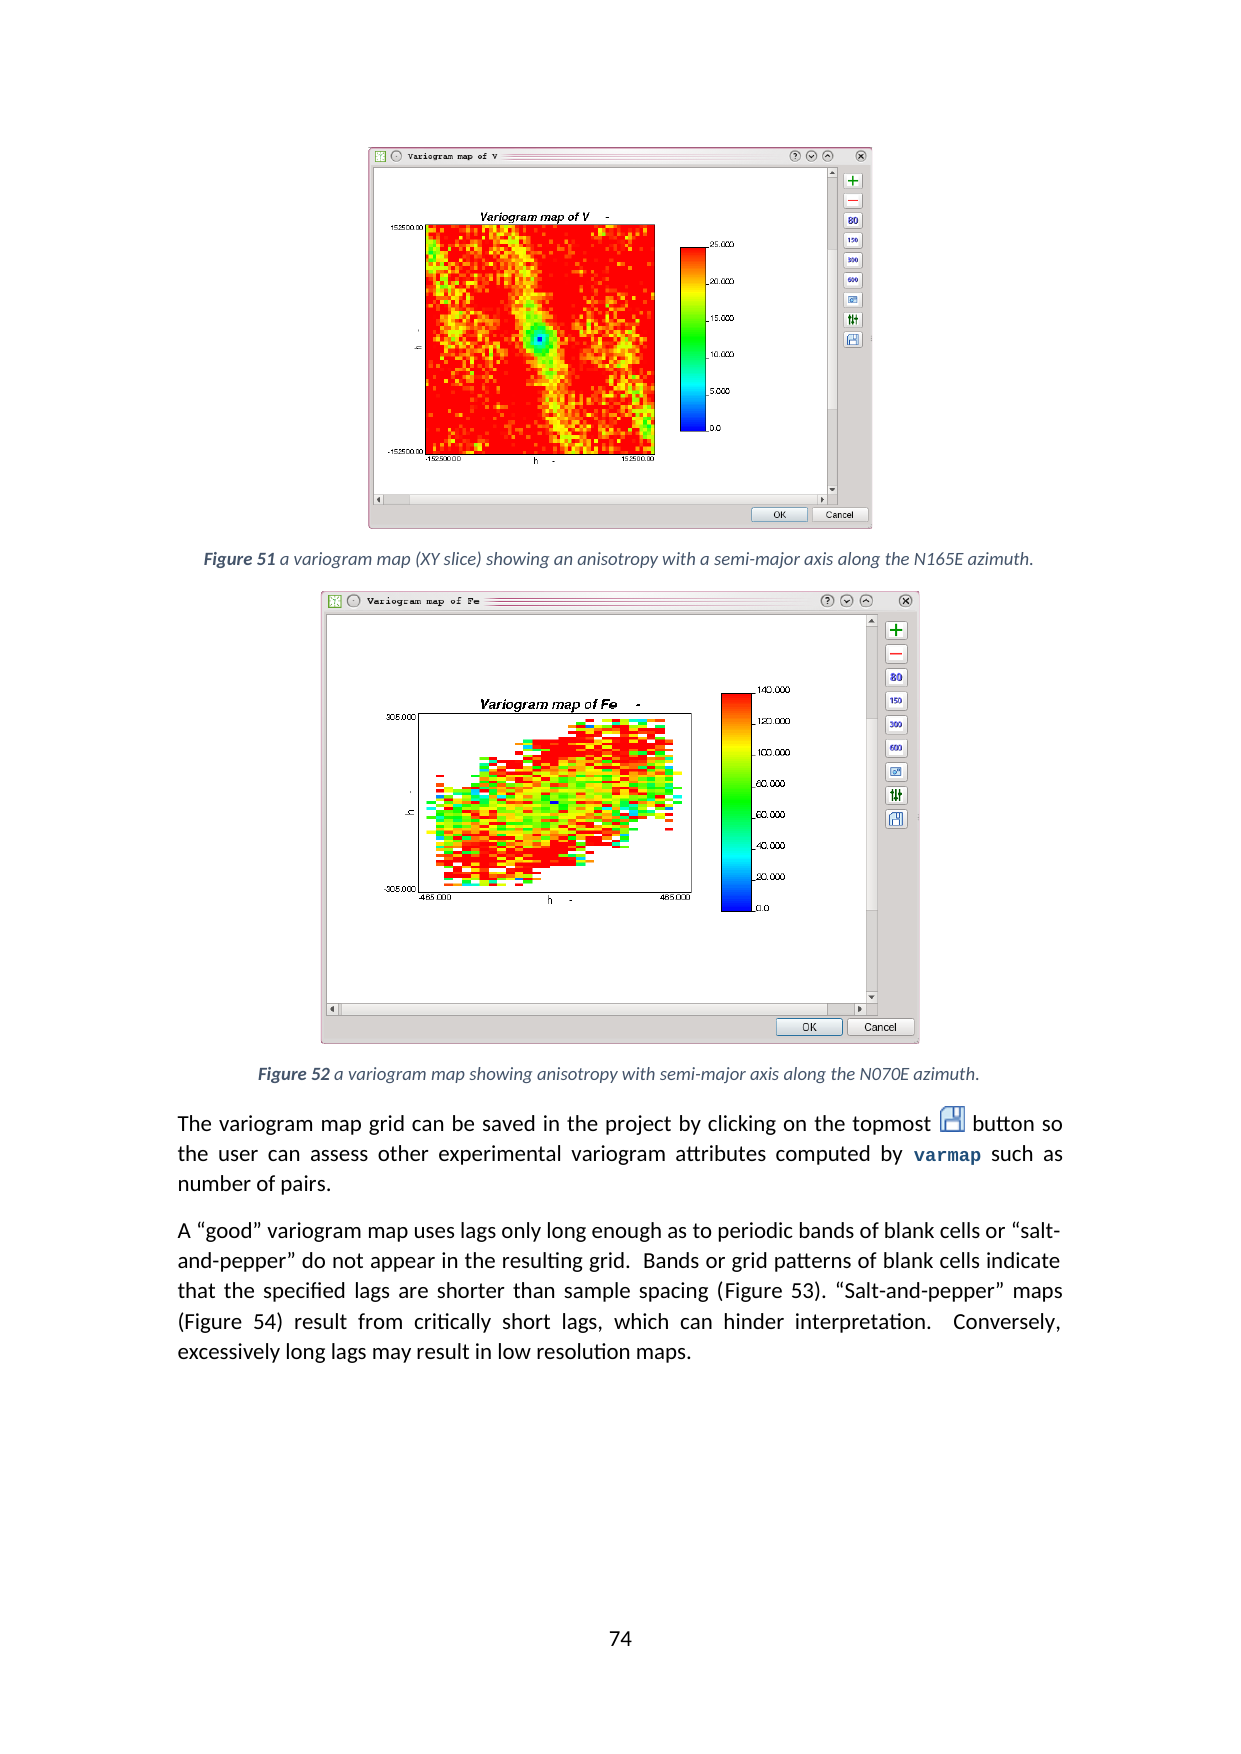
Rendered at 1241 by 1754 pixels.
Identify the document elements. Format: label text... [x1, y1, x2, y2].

text Figure 51 a variogram map (XY slice) showing an anisotropy with a semi-major axis along the N165E azimuth. [177, 547, 1063, 570]
text A “good” variogram map uses lags only long enough as to periodic bands of blank cells or “salt-and-pepper” do not appear in the resulting grid. Bands or grid patterns of blank cells indicate that the specified lags are shorter than sample spacing (Figure 53). “Salt-and-pepper” maps (Figure 54) result from critically short lags, which can hinder interpretation. Conversely, excessively long lags may result in low resolution maps. [177, 1216, 1063, 1365]
text The variogram map grid can be saved in the project by clicking on the topmost button so the user can assess other experimental variogram attributes computed by varmap such as number of pairs. [177, 1106, 1063, 1197]
picture [320, 591, 920, 1044]
picture [940, 1106, 965, 1132]
picture [368, 147, 873, 529]
text Figure 52 a variogram map showing anisotropy with semi-major axis along the N070E azimuth. [177, 1062, 1063, 1085]
